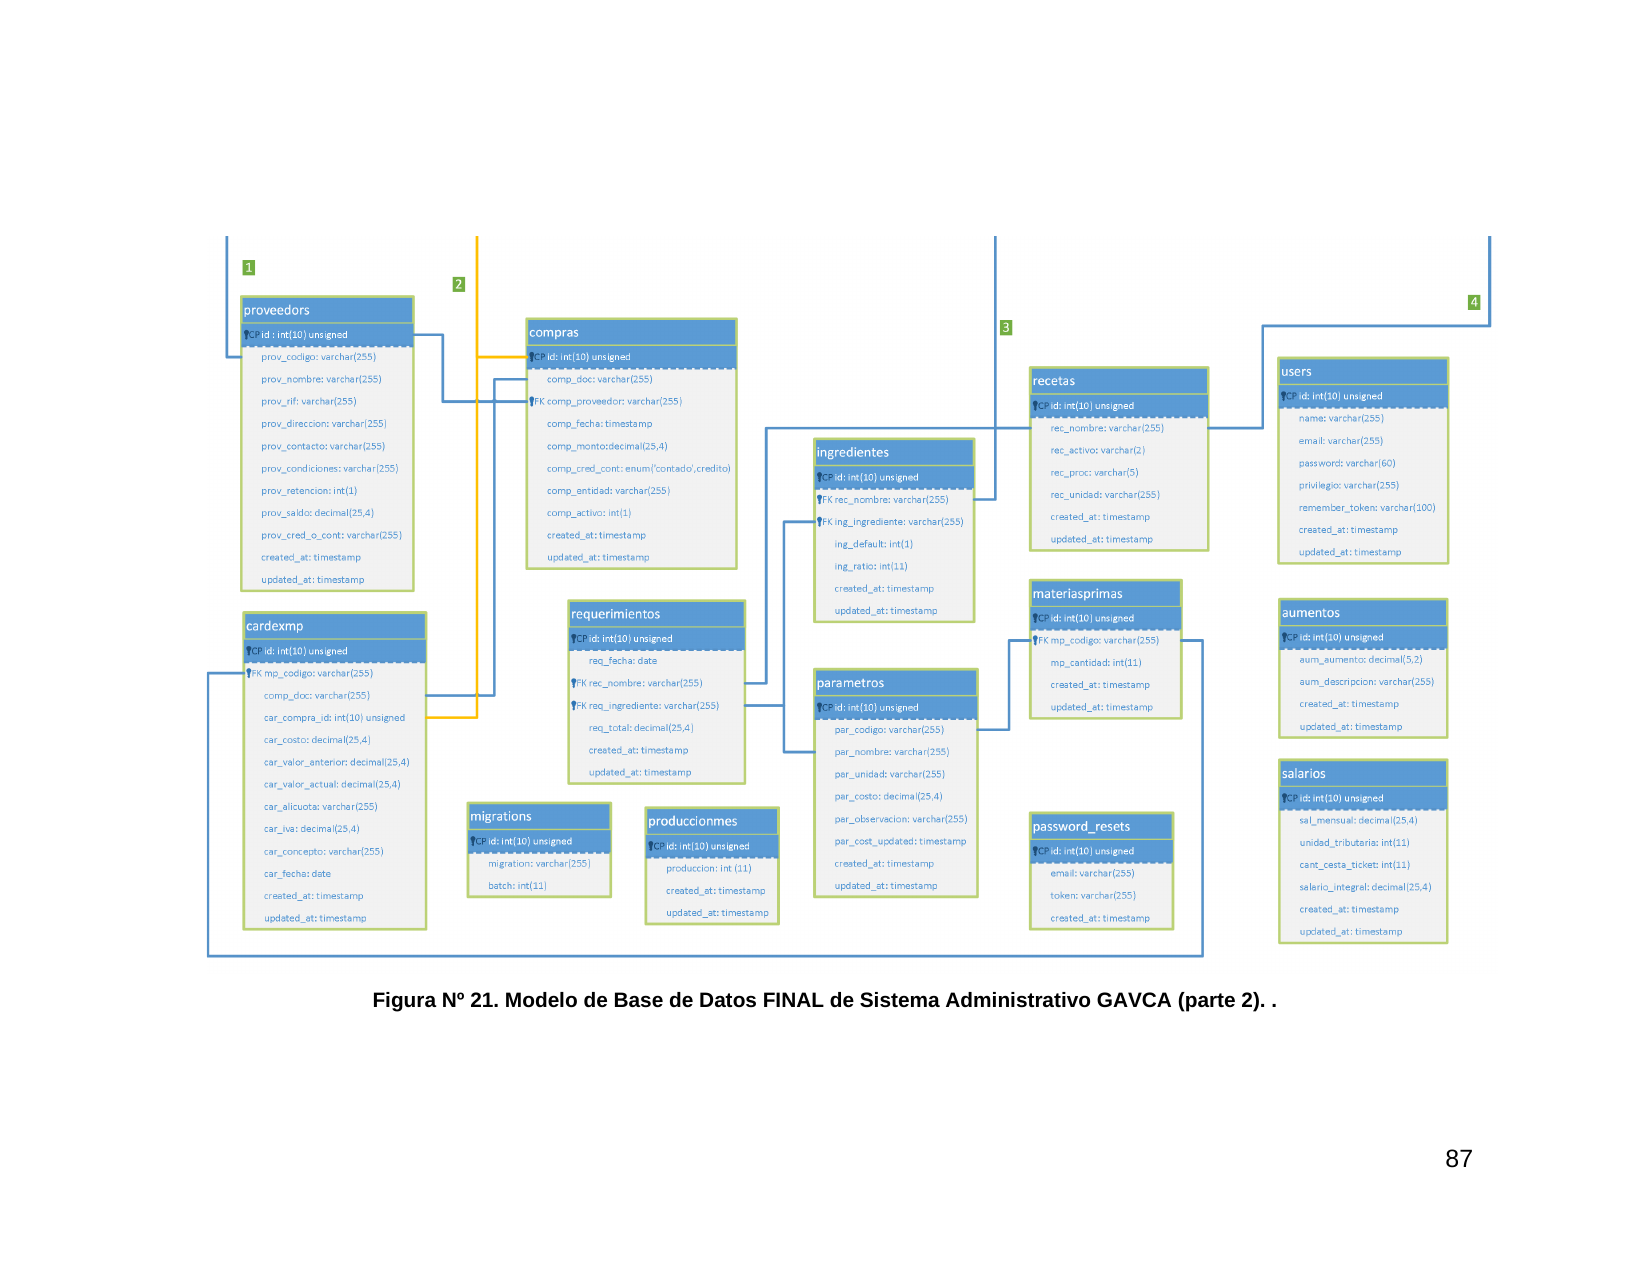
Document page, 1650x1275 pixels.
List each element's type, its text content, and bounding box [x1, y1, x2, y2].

picture [206, 236, 1498, 974]
text Figura Nº 21. Modelo de Base de Datos FINAL de Sistema Administrativo GAVCA (parte 2). . [177, 988, 1473, 1012]
